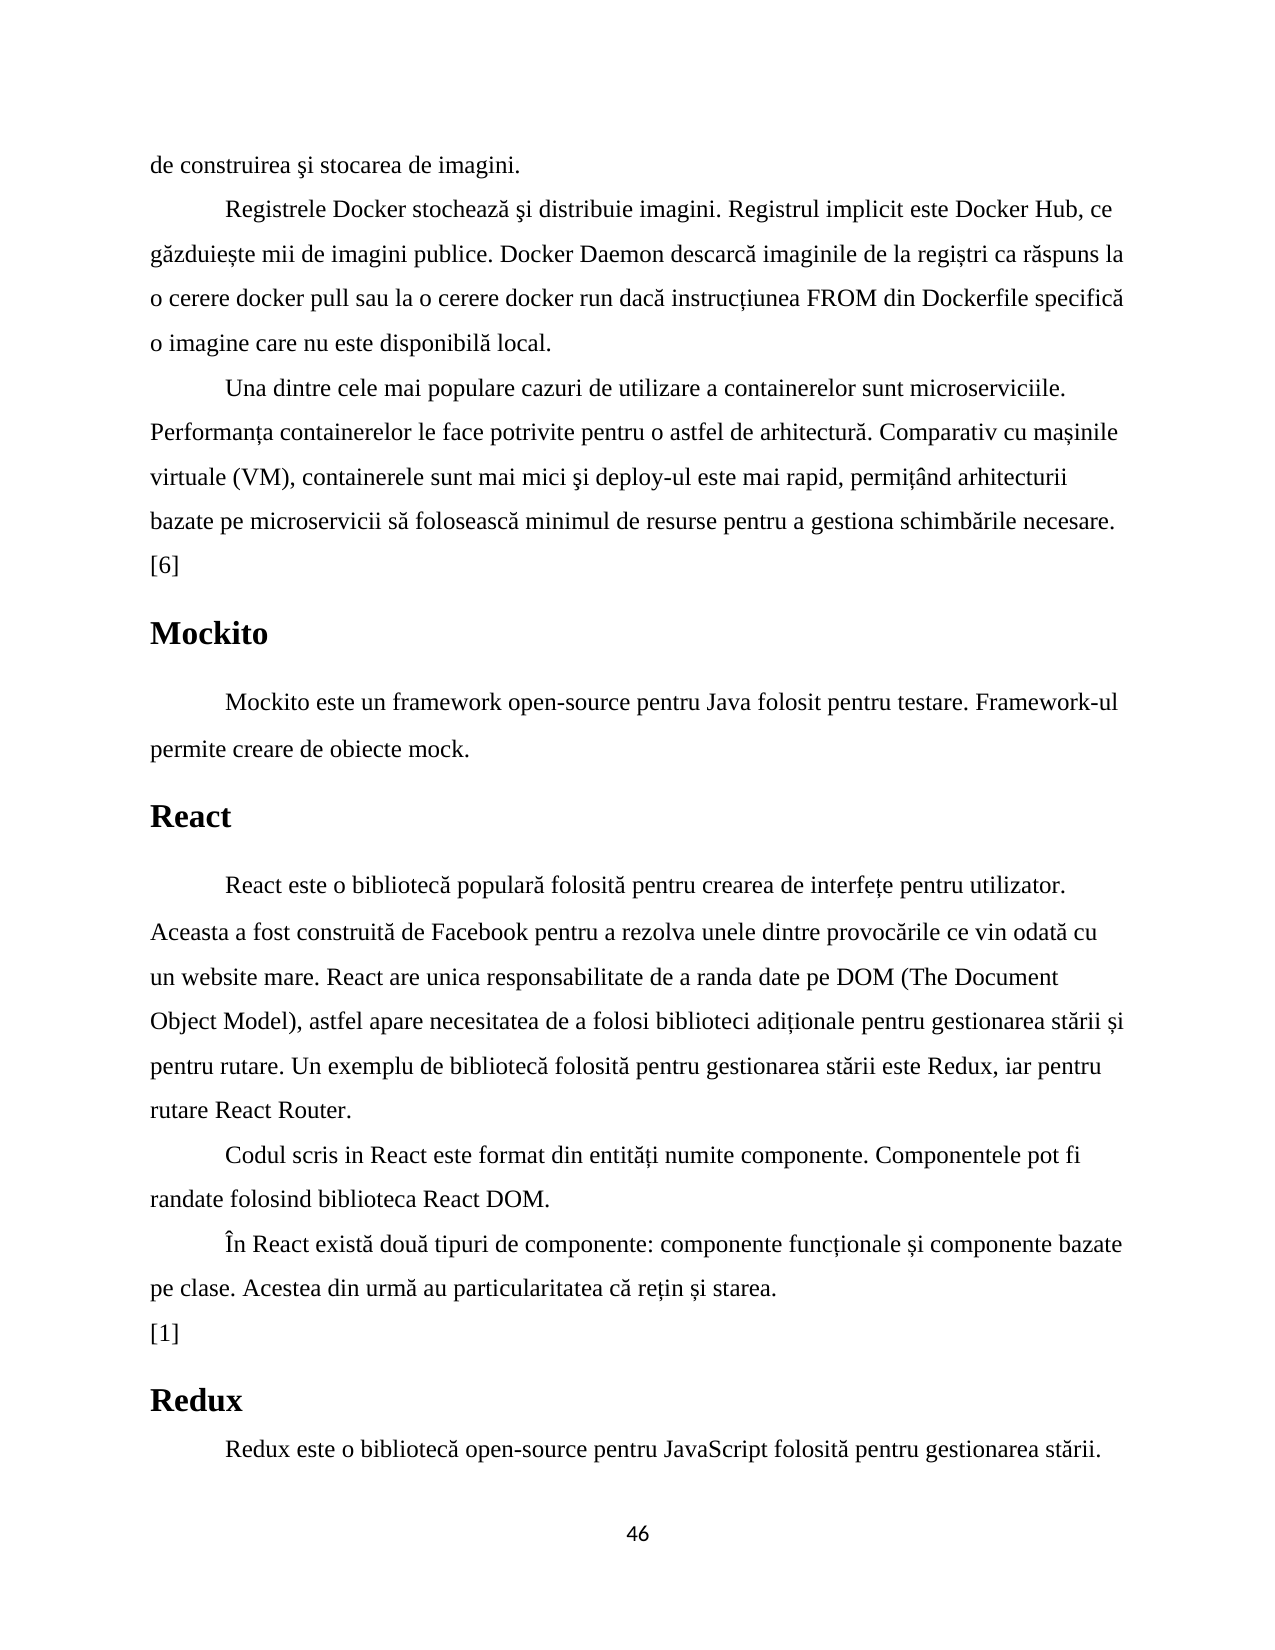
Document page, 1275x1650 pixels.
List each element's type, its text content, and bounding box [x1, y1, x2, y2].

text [150, 1380, 1125, 1463]
text Mockito Mockito este un framework open-source pentru Java folosit pentru testare. Framework-ul permite creare de obiecte mock. [150, 613, 1125, 763]
text React React este o bibliotecă populară folosită pentru crearea de interfețe pentru utilizator. Aceasta a fost construită de Facebook pentru a rezolva unele dintre provocările ce vin odată cu un website mare. React are unica responsabilitate de a randa date pe DOM (The Document Object Model), astfel apare necesitatea de a folosi biblioteci adiționale pentru gestionarea stării și pentru rutare. Un exemplu de bibliotecă folosită pentru gestionarea stării este Redux, iar pentru rutare React Router. Codul scris in React este format din entități numite componente. Componentele pot fi randate folosind biblioteca React DOM. În React există două tipuri de componente: componente funcționale și componente bazate pe clase. Acestea din urmă au particularitatea că rețin și starea. [1] [150, 797, 1125, 1346]
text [150, 150, 1125, 580]
